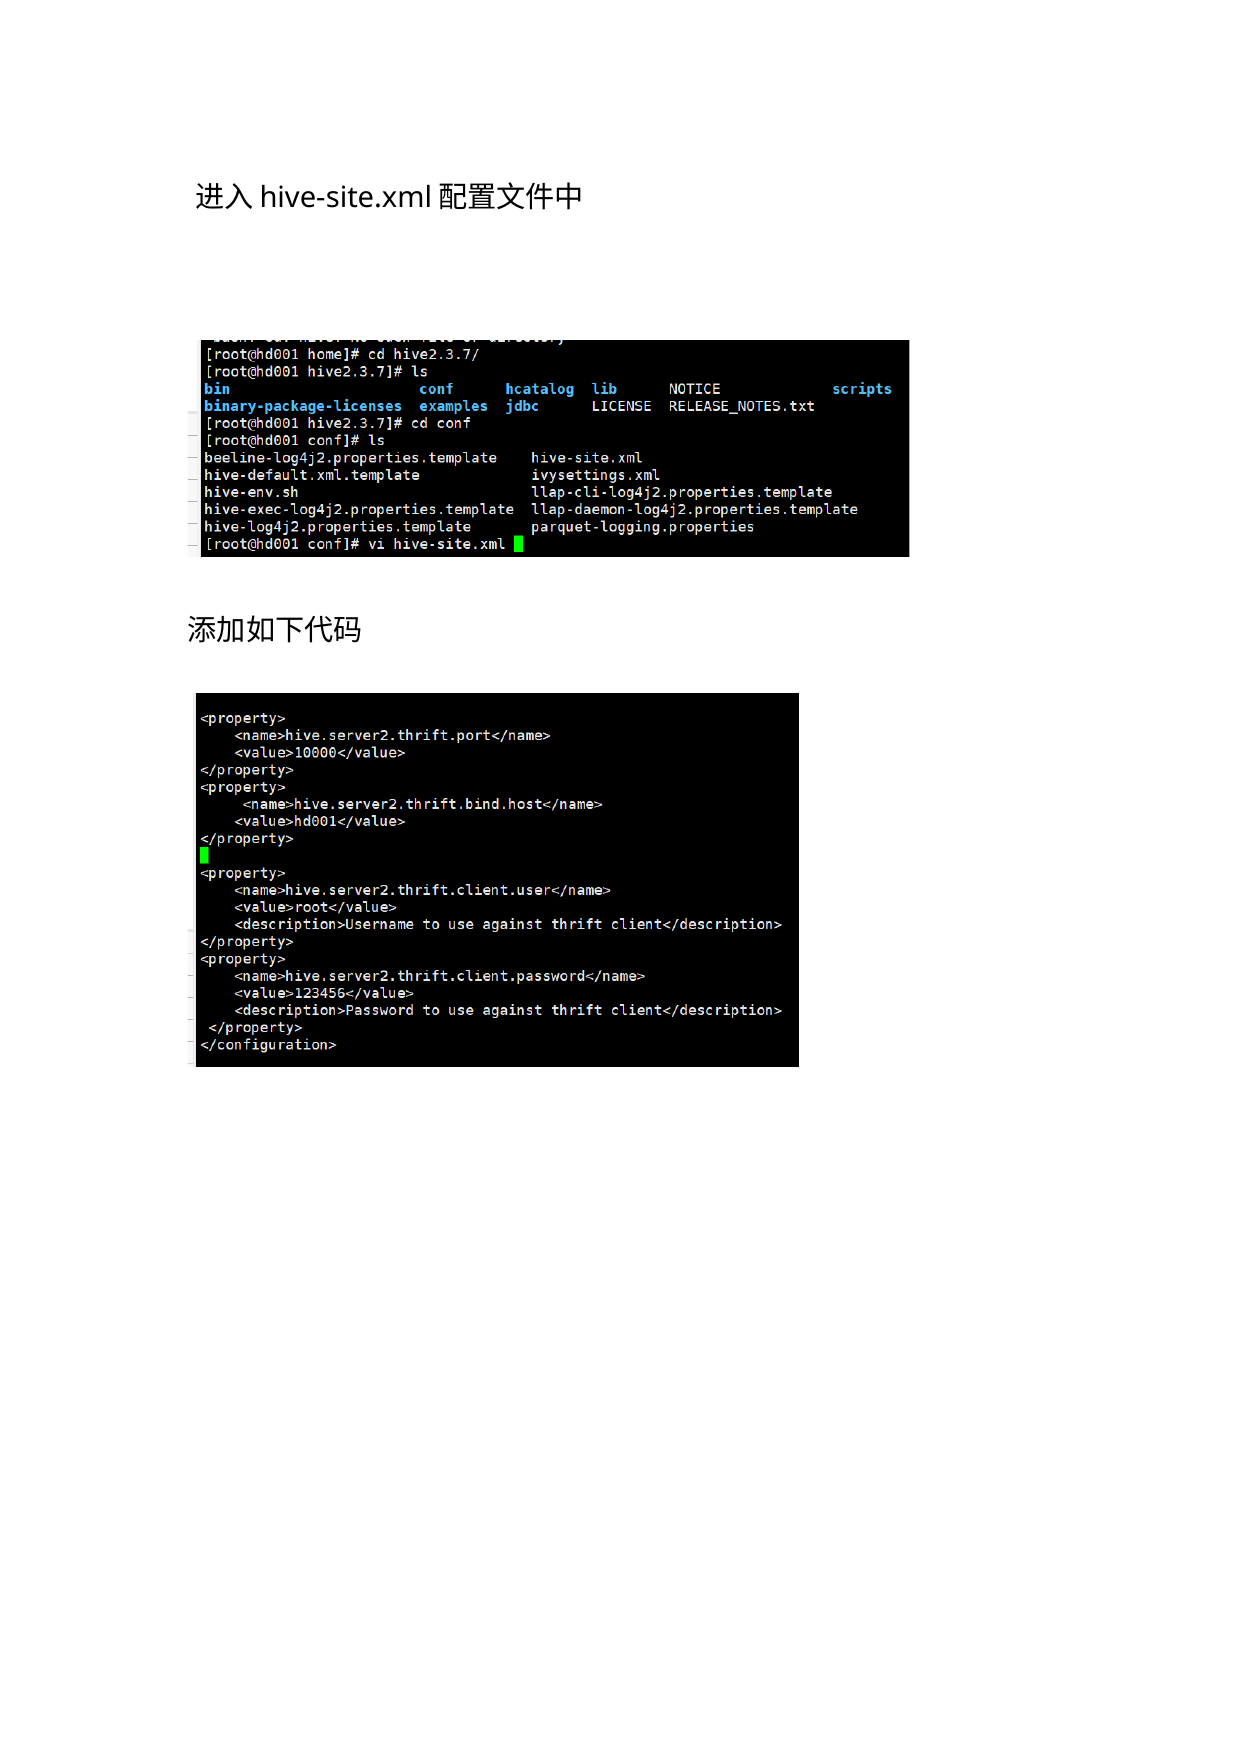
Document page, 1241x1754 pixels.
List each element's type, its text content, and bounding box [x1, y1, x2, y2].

picture [187, 693, 799, 1067]
picture [187, 340, 910, 557]
text 添加如下代码 [187, 595, 1053, 660]
